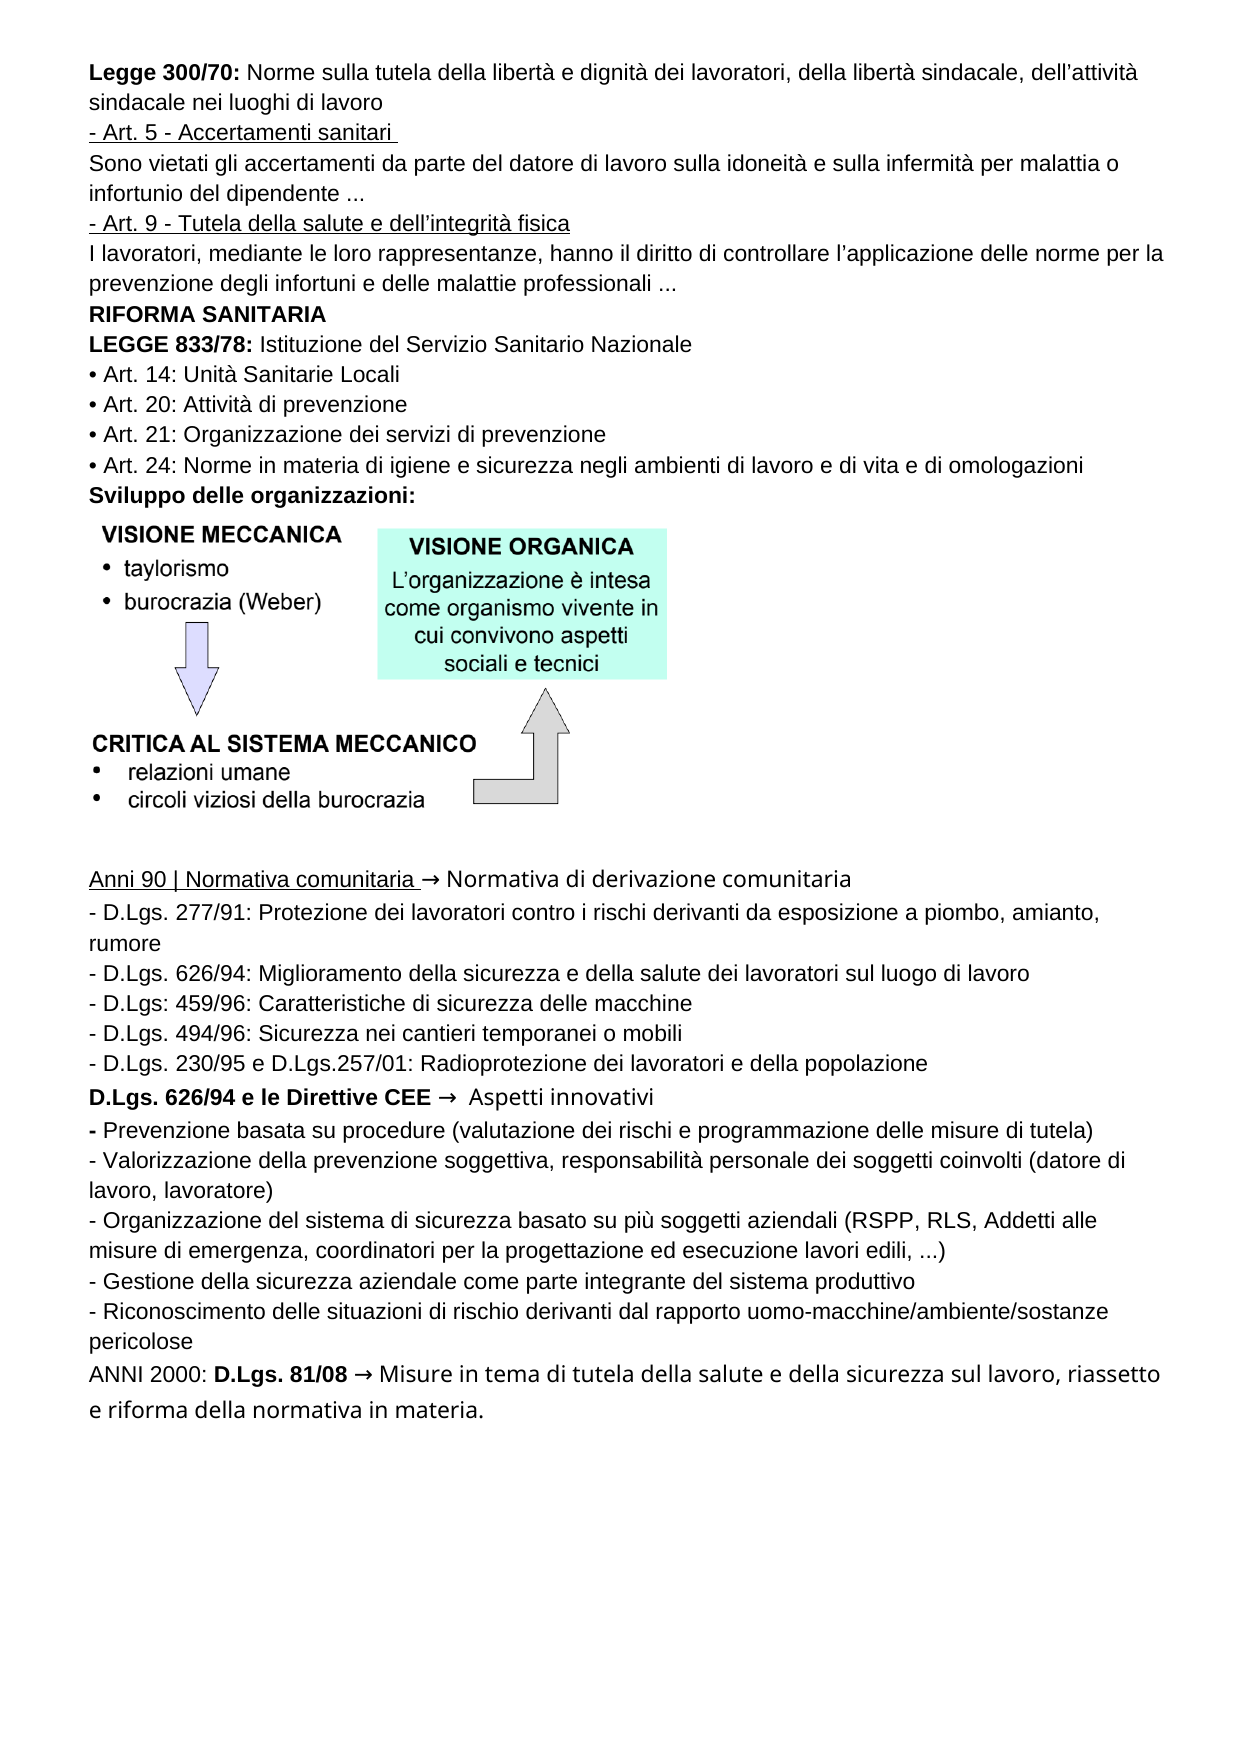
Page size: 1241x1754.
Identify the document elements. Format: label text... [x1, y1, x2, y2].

text - Gestione della sicurezza aziendale come parte integrante del sistema produttivo [89, 1268, 1165, 1294]
text I lavoratori, mediante le loro rappresentanze, hanno il diritto di controllare l’applicazione delle norme per la prevenzione degli infortuni e delle malattie professionali ... [89, 240, 1165, 297]
text LEGGE 833/78: Istituzione del Servizio Sanitario Nazionale [89, 331, 1165, 357]
text - Valorizzazione della prevenzione soggettiva, responsabilità personale dei soggetti coinvolti (datore di lavoro, lavoratore) [89, 1147, 1165, 1203]
text - Art. 9 - Tutela della salute e dell’integrità fisica [89, 210, 1165, 236]
text • Art. 14: Unità Sanitarie Locali [89, 361, 1165, 387]
text - D.Lgs. 494/96: Sicurezza nei cantieri temporanei o mobili [89, 1020, 1165, 1047]
text Legge 300/70: Norme sulla tutela della libertà e dignità dei lavoratori, della libertà sindacale, dell’attività sindacale nei luoghi di lavoro [89, 59, 1165, 116]
text - Organizzazione del sistema di sicurezza basato su più soggetti aziendali (RSPP, RLS, Addetti alle misure di emergenza, coordinatori per la progettazione ed esecuzione lavori edili, ...) [89, 1207, 1165, 1264]
text - D.Lgs. 626/94: Miglioramento della sicurezza e della salute dei lavoratori sul luogo di lavoro [89, 960, 1165, 986]
text • Art. 20: Attività di prevenzione [89, 391, 1165, 418]
text - Prevenzione basata su procedure (valutazione dei rischi e programmazione delle misure di tutela) [89, 1117, 1165, 1143]
text Sviluppo delle organizzazioni: [89, 482, 1165, 508]
text Sono vietati gli accertamenti da parte del datore di lavoro sulla idoneità e sulla infermità per malattia o infortunio del dipendente ... [89, 149, 1165, 206]
text Anni 90 | Normativa comunitaria → Normativa di derivazione comunitaria [89, 863, 1165, 895]
text - D.Lgs. 277/91: Protezione dei lavoratori contro i rischi derivanti da esposizione a piombo, amianto, rumore [89, 899, 1165, 956]
text • Art. 21: Organizzazione dei servizi di prevenzione [89, 421, 1165, 448]
text ANNI 2000: D.Lgs. 81/08 → Misure in tema di tutela della salute e della sicurezza sul lavoro, riassetto e riforma della normativa in materia. [89, 1358, 1165, 1425]
text - D.Lgs: 459/96: Caratteristiche di sicurezza delle macchine [89, 990, 1165, 1016]
text - Riconoscimento delle situazioni di rischio derivanti dal rapporto uomo-macchine/ambiente/sostanze pericolose [89, 1298, 1165, 1354]
text RIFORMA SANITARIA [89, 301, 1165, 327]
text - Art. 5 - Accertamenti sanitari [89, 119, 1165, 146]
picture [88, 512, 670, 860]
text - D.Lgs. 230/95 e D.Lgs.257/01: Radioprotezione dei lavoratori e della popolazione [89, 1050, 1165, 1077]
text • Art. 24: Norme in materia di igiene e sicurezza negli ambienti di lavoro e di vita e di omologazioni [89, 452, 1165, 478]
text D.Lgs. 626/94 e le Direttive CEE → Aspetti innovativi [89, 1081, 1165, 1112]
